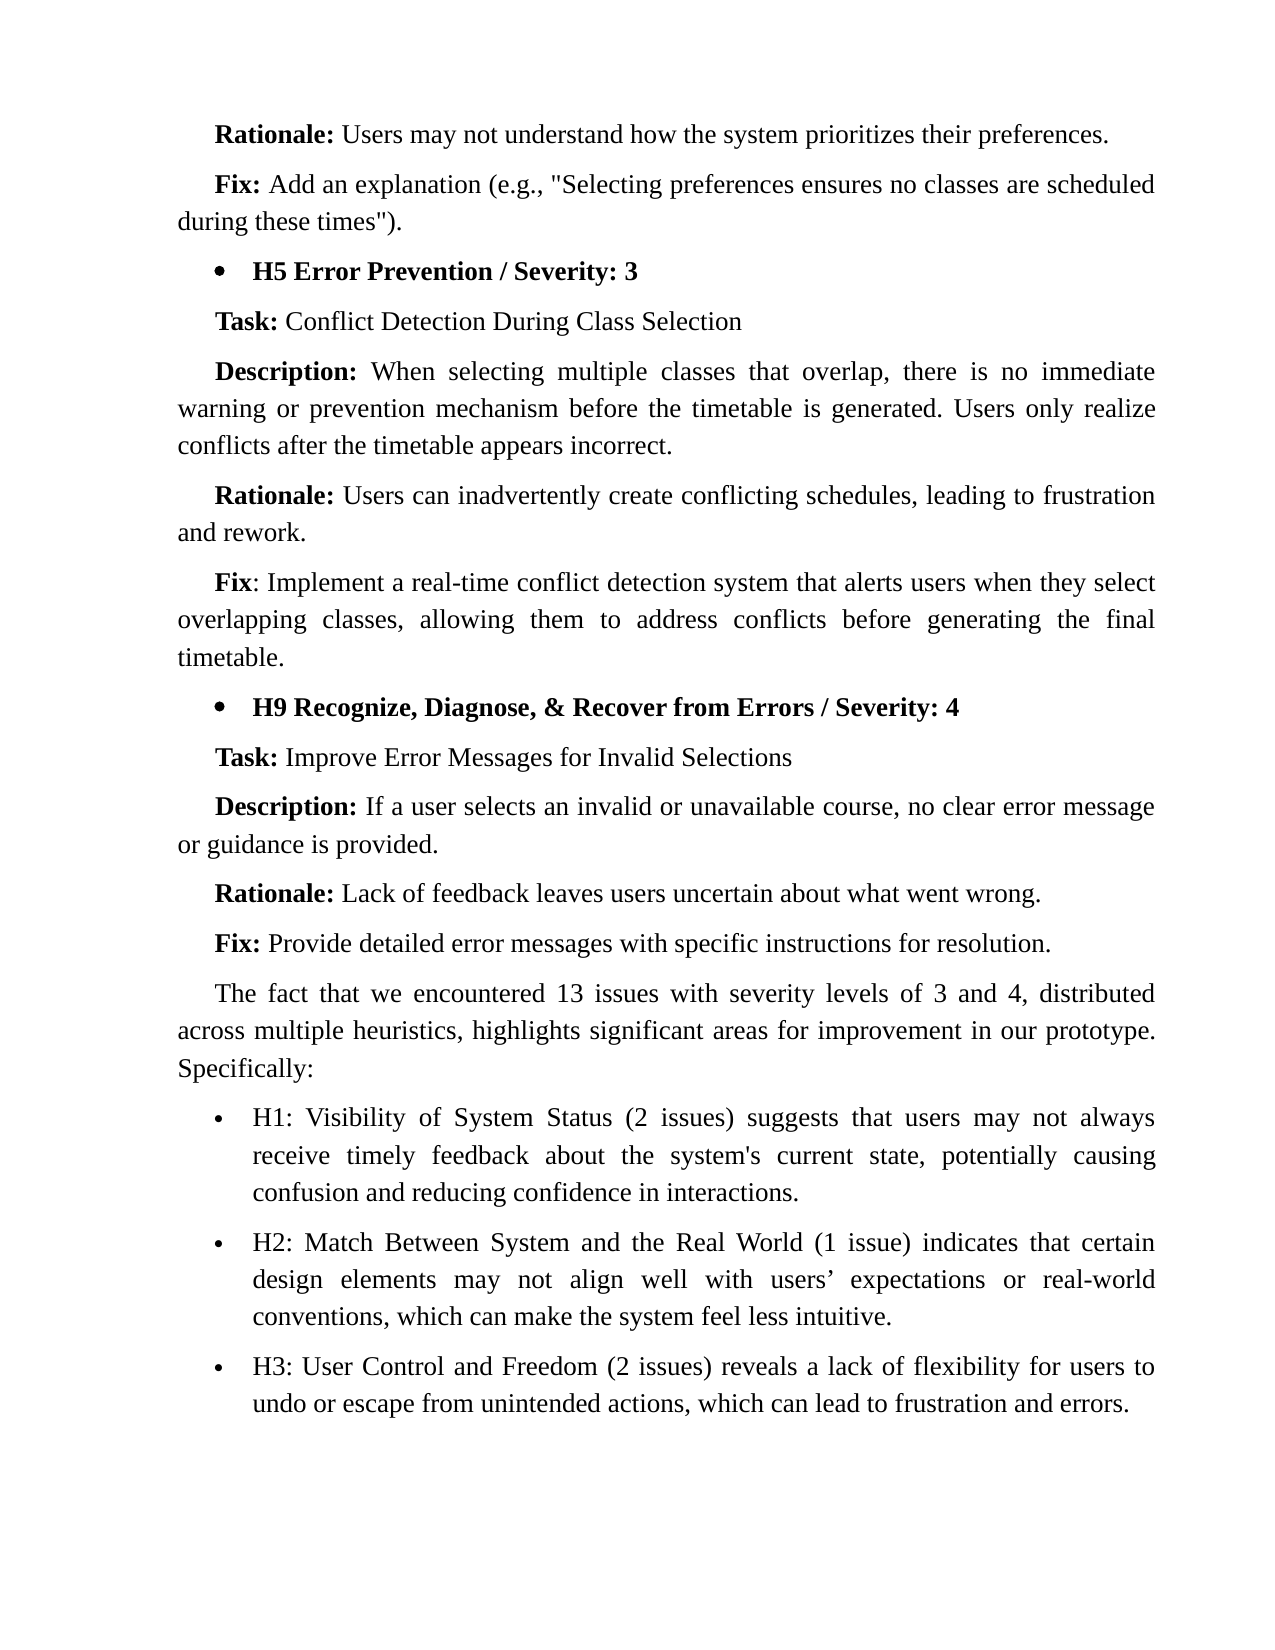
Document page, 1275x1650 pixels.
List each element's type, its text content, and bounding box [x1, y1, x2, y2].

text Description: If a user selects an invalid or unavailable course, no clear error message or guidance is provided. [177, 790, 1157, 859]
list H2: Match Between System and the Real World (1 issue) indicates that certain design elements may not align well with users’ expectations or real-world conventions, which can make the system feel less intuitive. [215, 1226, 1157, 1332]
text Task: Improve Error Messages for Invalid Selections [177, 741, 1157, 772]
text Fix: Implement a real-time conflict detection system that alerts users when they select overlapping classes, allowing them to address conflicts before generating the final timetable. [177, 566, 1157, 672]
text Rationale: Lack of feedback leaves users uncertain about what went wrong. [177, 877, 1157, 909]
text Rationale: Users may not understand how the system prioritizes their preferences. [177, 118, 1157, 149]
text Description: When selecting multiple classes that overlap, there is no immediate warning or prevention mechanism before the timetable is generated. Users only realize conflicts after the timetable appears incorrect. [177, 355, 1157, 461]
text The fact that we encountered 13 issues with severity levels of 3 and 4, distributed across multiple heuristics, highlights significant areas for improvement in our prototype. Specifically: [177, 977, 1157, 1083]
text Rationale: Users can inadvertently create conflicting schedules, leading to frustration and rework. [177, 479, 1157, 548]
text Fix: Provide detailed error messages with specific instructions for resolution. [177, 927, 1157, 958]
text Task: Conflict Detection During Class Selection [177, 305, 1157, 336]
list H5 Error Prevention / Severity: 3 [215, 255, 1157, 286]
text Fix: Add an explanation (e.g., "Selecting preferences ensures no classes are scheduled during these times"). [177, 168, 1157, 236]
list H1: Visibility of System Status (2 issues) suggests that users may not always receive timely feedback about the system's current state, potentially causing confusion and reducing confidence in interactions. [215, 1101, 1157, 1207]
list H9 Recognize, Diagnose, & Recover from Errors / Severity: 4 [215, 691, 1157, 722]
list H3: User Control and Freedom (2 issues) reveals a lack of flexibility for users to undo or escape from unintended actions, which can lead to frustration and errors. [215, 1350, 1157, 1419]
